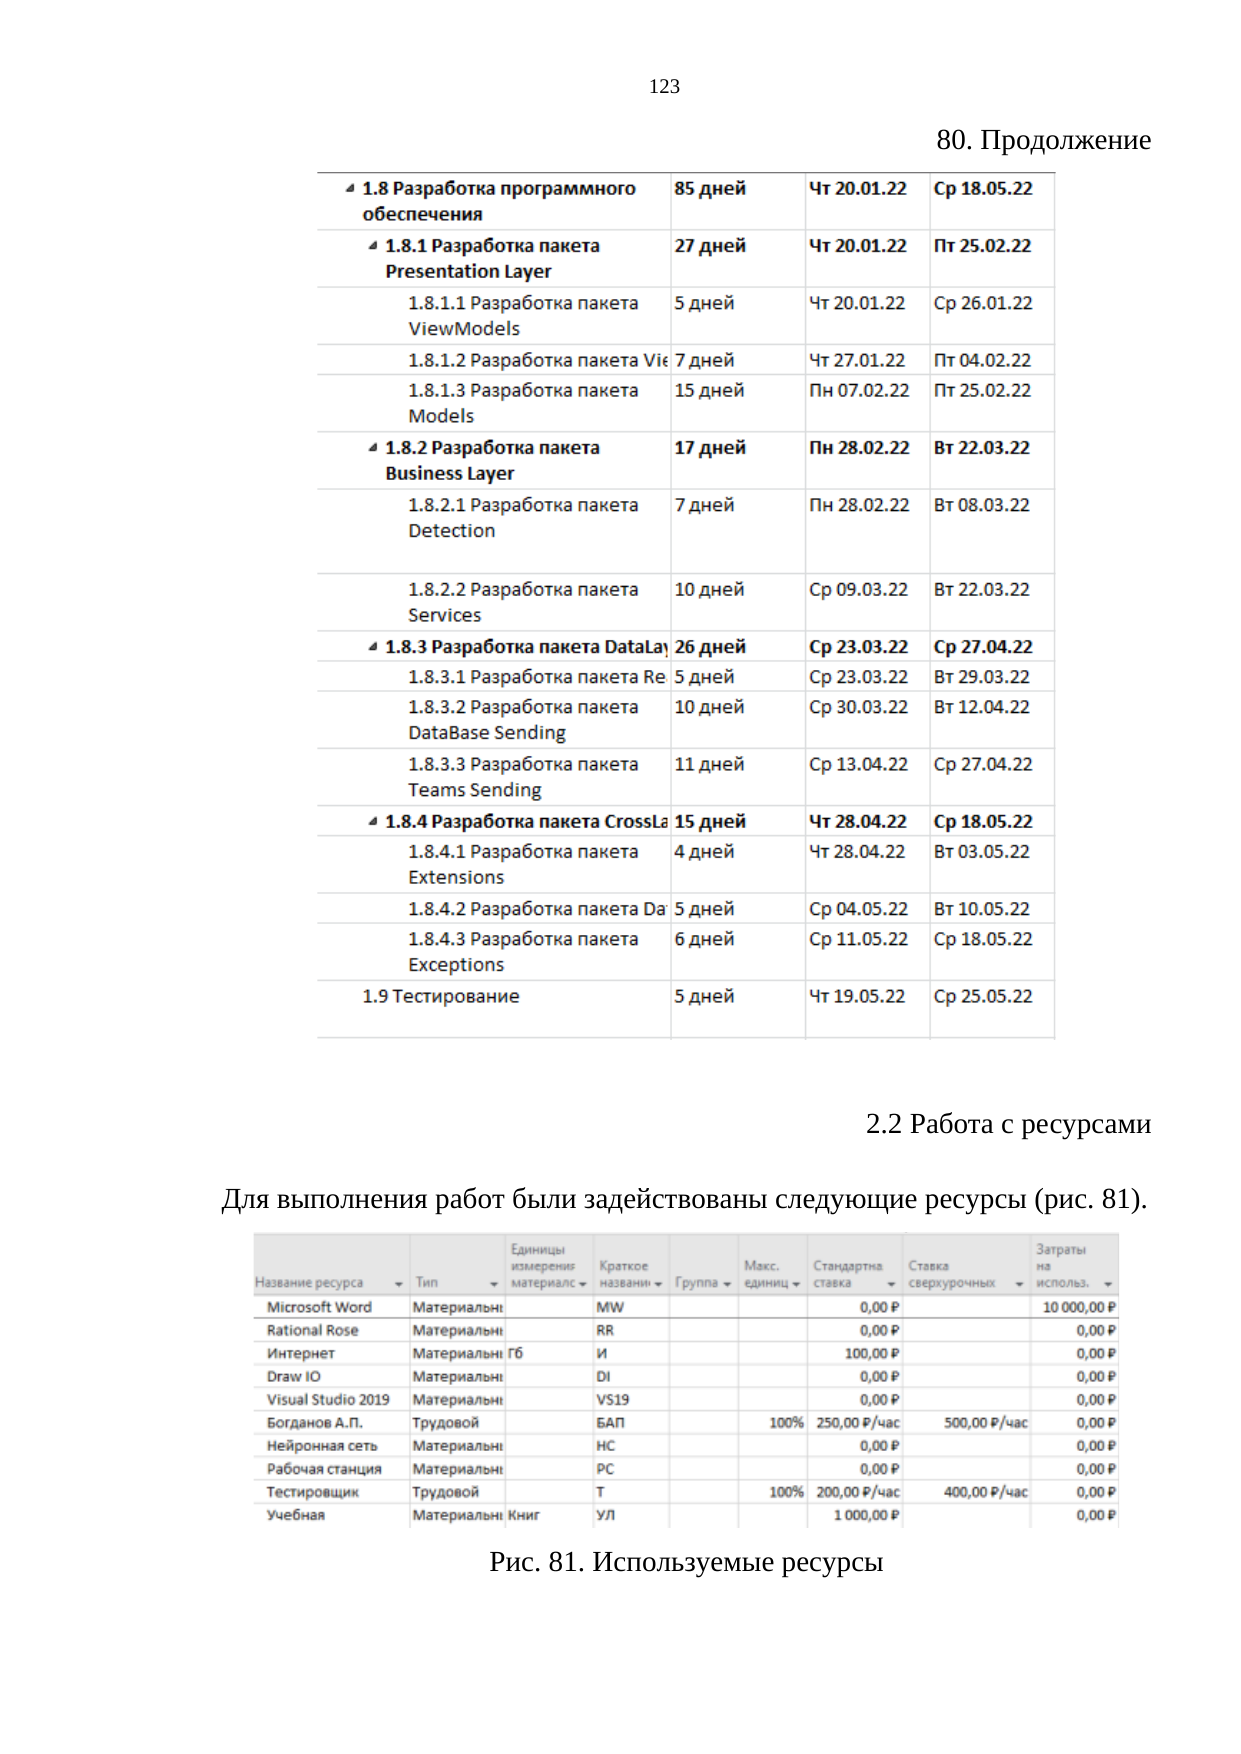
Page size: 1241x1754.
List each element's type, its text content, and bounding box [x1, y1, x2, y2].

text 2.2 Работа с ресурсами [177, 1106, 1152, 1140]
picture [317, 172, 1056, 1040]
text 80. Продолжение [177, 122, 1152, 156]
text Рис. 81. Используемые ресурсы [177, 1544, 1152, 1578]
text Для выполнения работ были задействованы следующие ресурсы (рис. 81). [177, 1182, 1152, 1215]
picture [253, 1232, 1120, 1528]
